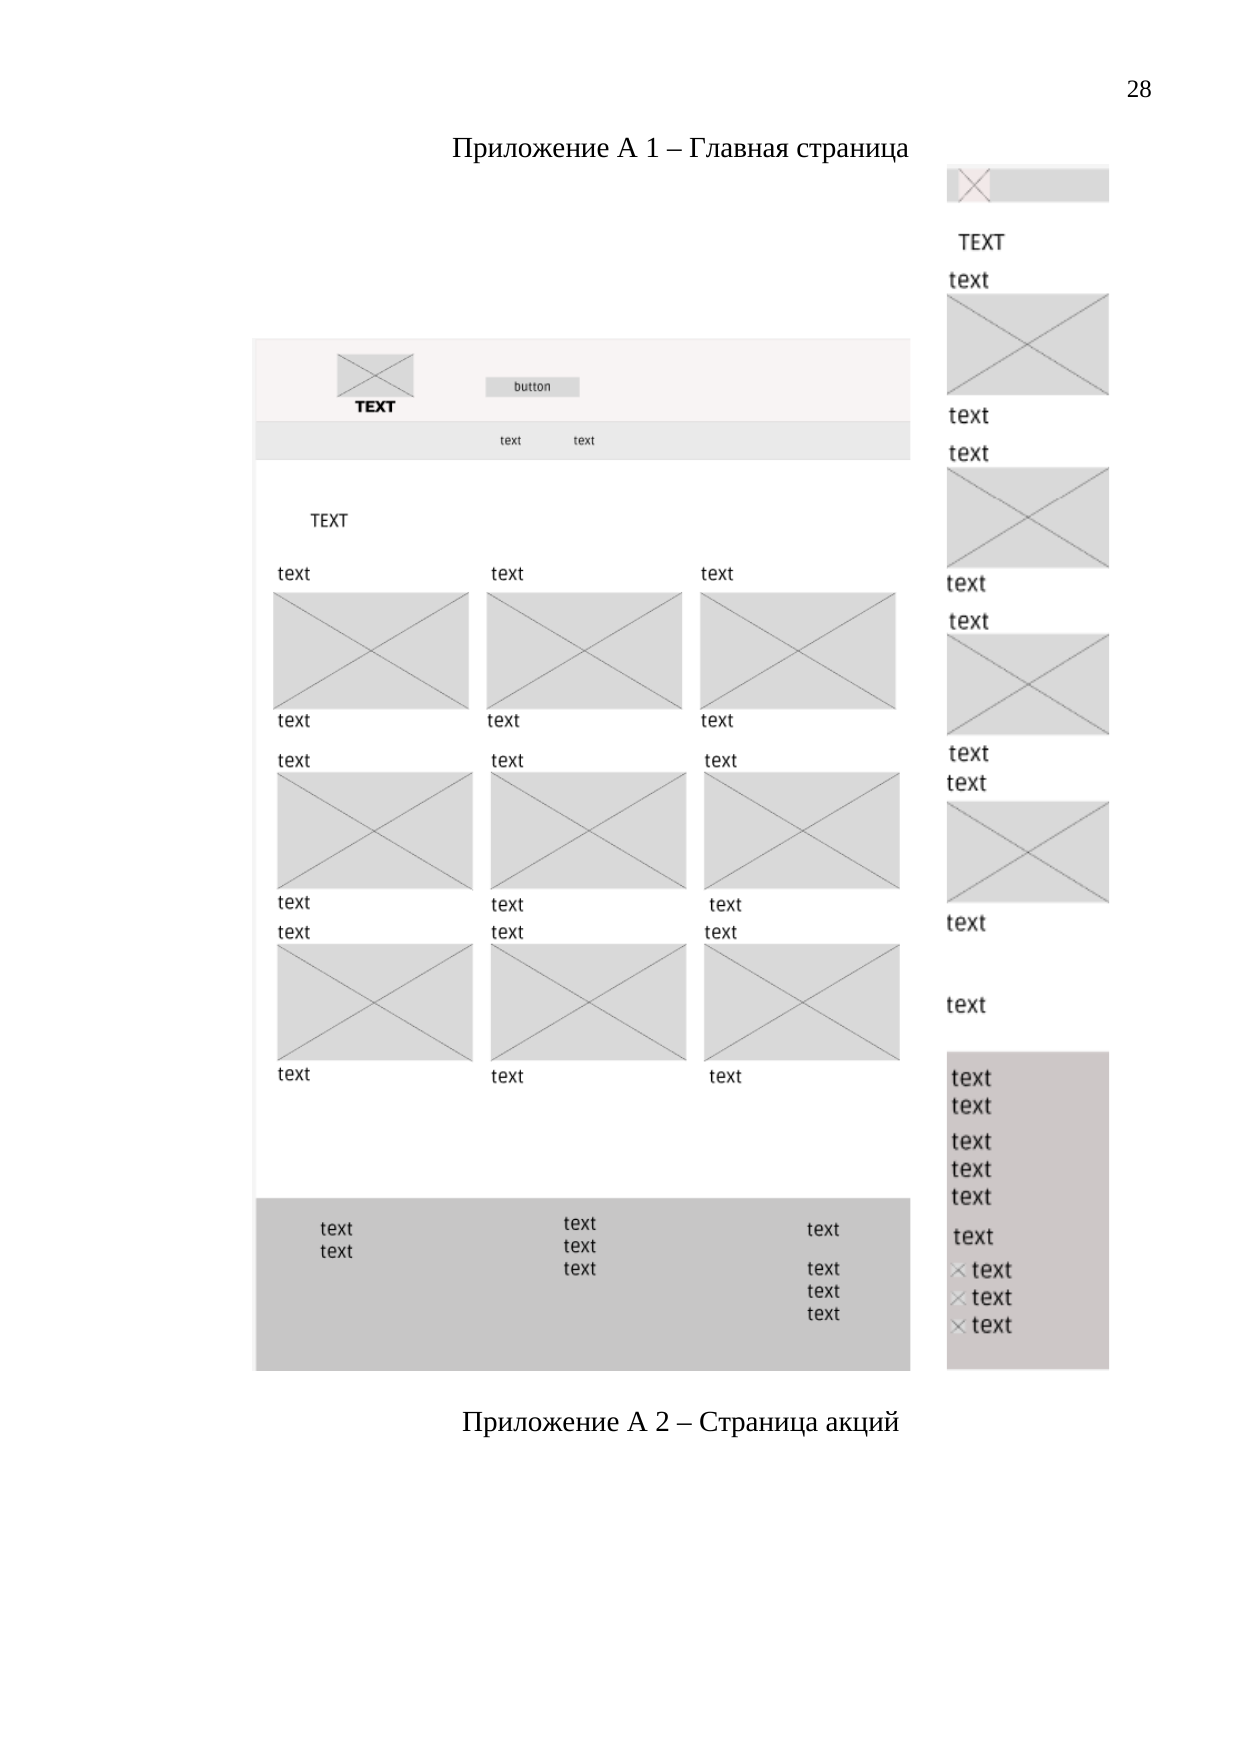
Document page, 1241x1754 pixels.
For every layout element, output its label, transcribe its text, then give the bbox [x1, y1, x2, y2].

picture [946, 164, 1110, 1371]
text Приложение А 1 – Главная страница [136, 131, 1152, 164]
picture [252, 338, 911, 1371]
text Приложение А 2 – Страница акций [136, 1404, 1152, 1438]
